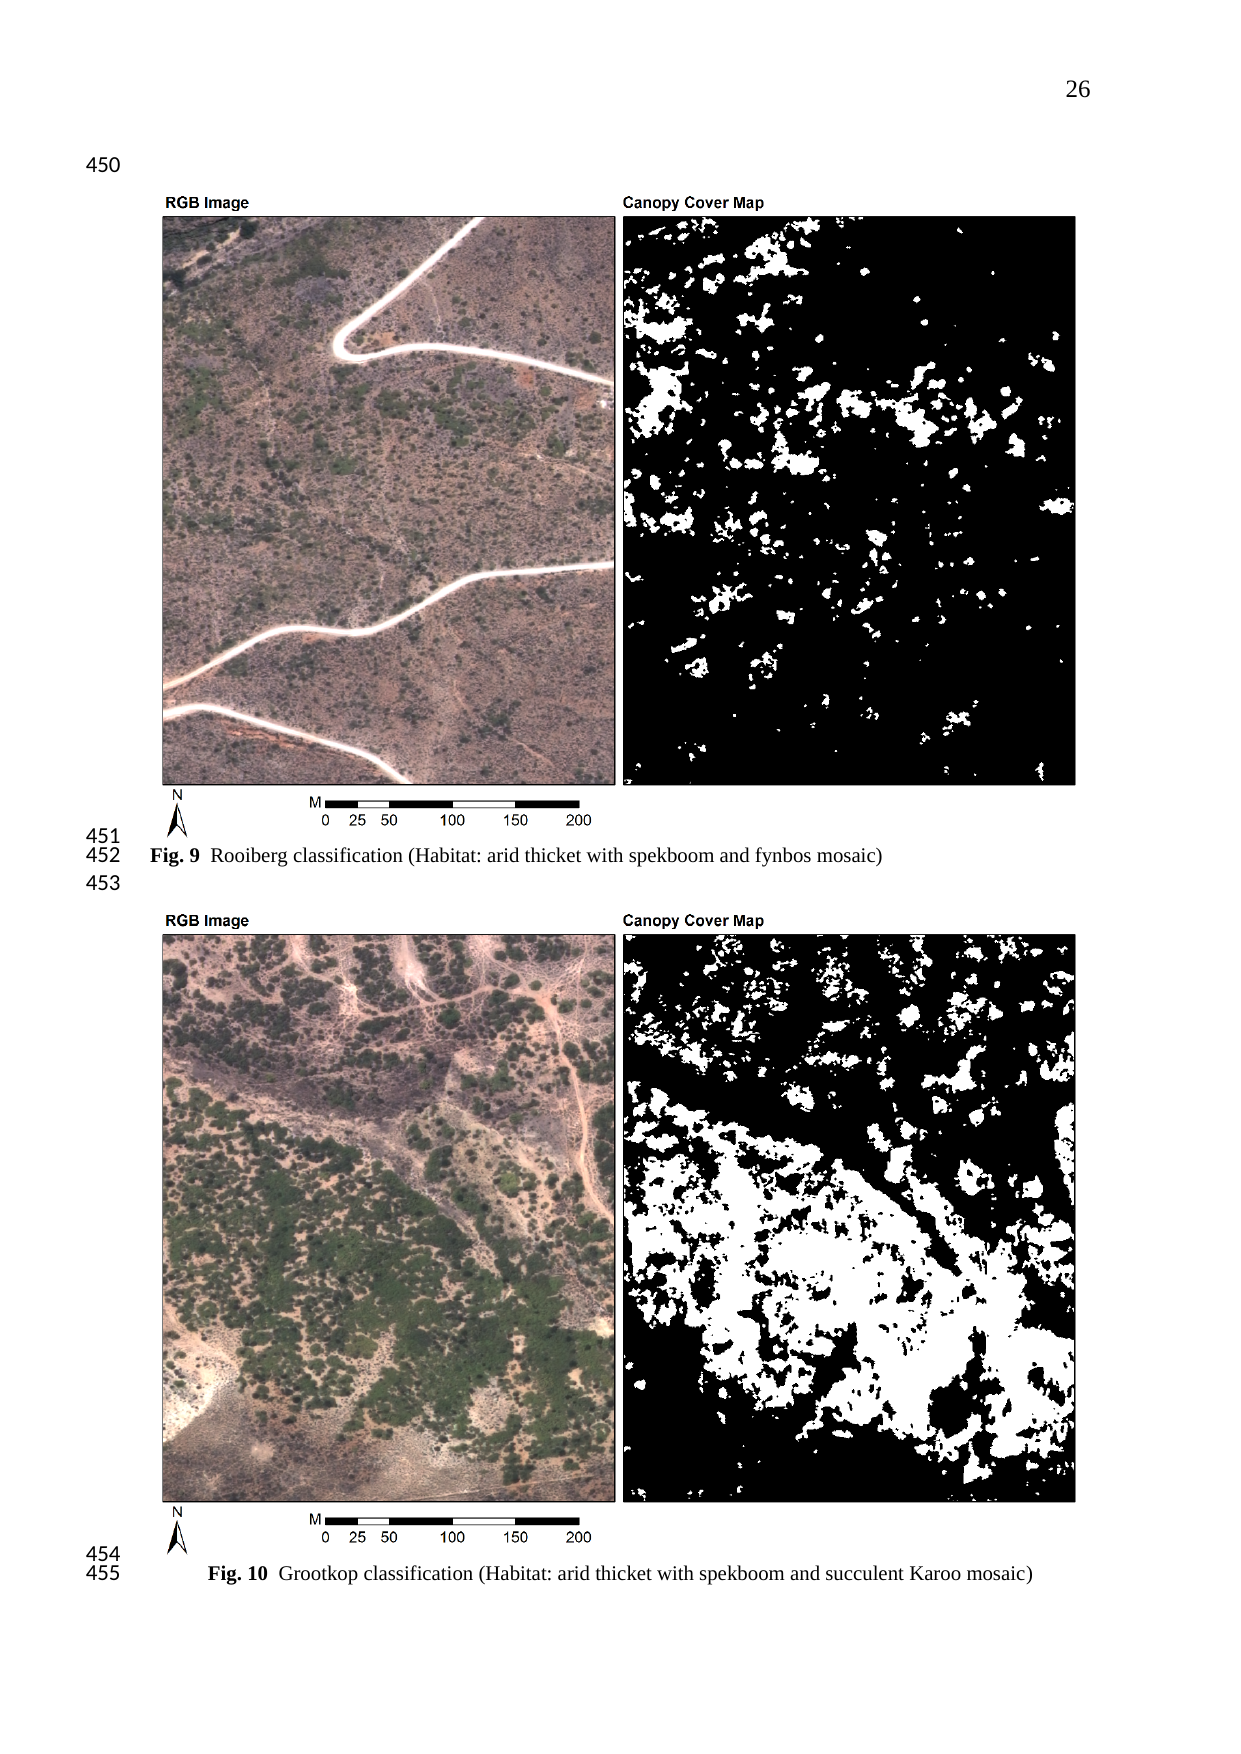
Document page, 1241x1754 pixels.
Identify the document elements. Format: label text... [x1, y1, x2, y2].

text Fig. 9 Rooiberg classification (Habitat: arid thicket with spekboom and fynbos mosaic) [150, 844, 1090, 867]
picture [150, 896, 1091, 1561]
picture [150, 178, 1091, 844]
text Fig. 10 Grootkop classification (Habitat: arid thicket with spekboom and succulent Karoo mosaic) [150, 1561, 1090, 1585]
